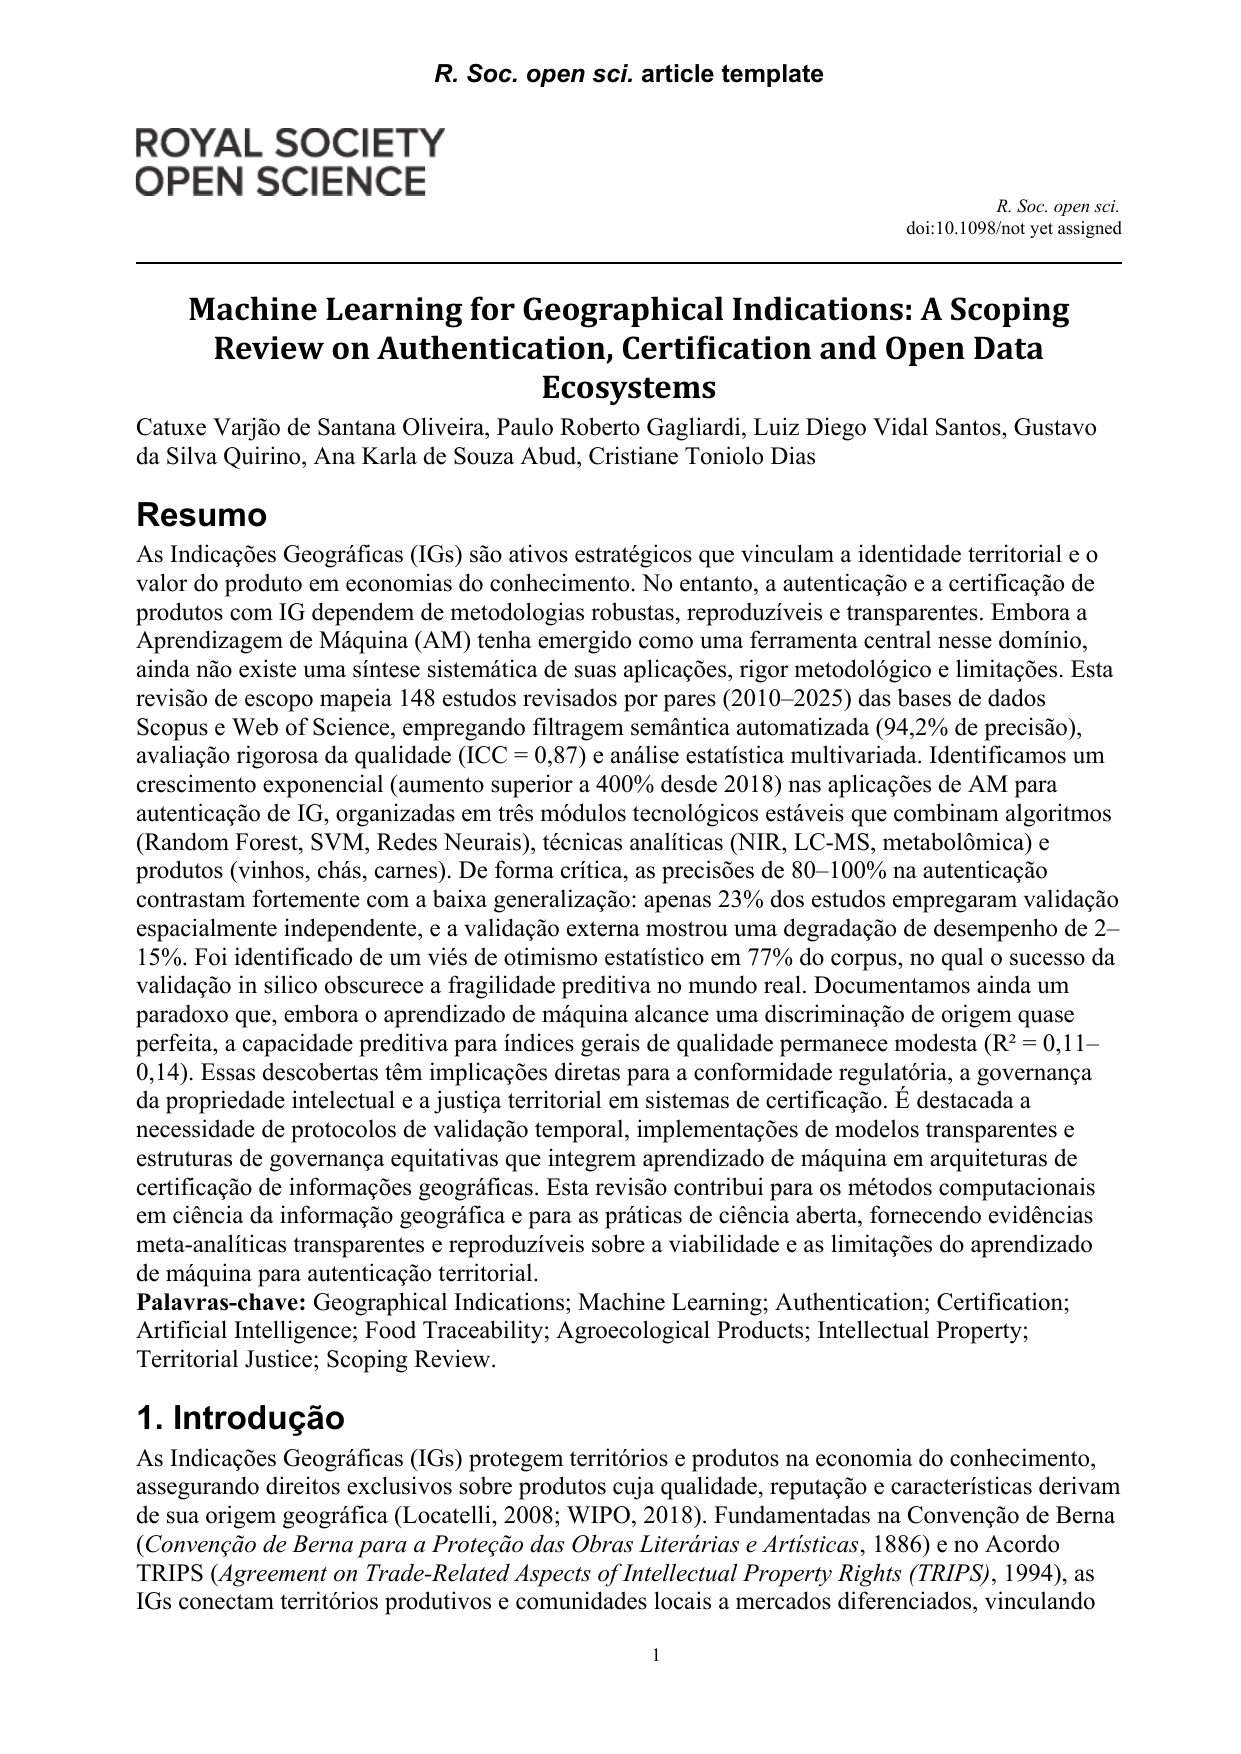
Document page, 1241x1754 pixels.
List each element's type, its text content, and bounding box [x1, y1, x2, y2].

text Palavras-chave: Geographical Indications; Machine Learning; Authentication; Certification; Artificial Intelligence; Food Traceability; Agroecological Products; Intellectual Property; Territorial Justice; Scoping Review. [136, 1287, 1122, 1373]
subtitle 1. Introdução [136, 1398, 1122, 1436]
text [136, 1443, 1122, 1615]
picture [135, 128, 446, 196]
title Machine Learning for Geographical Indications: A Scoping Review on Authentication, Certification and Open Data Ecosystems [136, 289, 1122, 406]
text Catuxe Varjão de Santana Oliveira, Paulo Roberto Gagliardi, Luiz Diego Vidal Santos, Gustavo da Silva Quirino, Ana Karla de Souza Abud, Cristiane Toniolo Dias [136, 412, 1122, 469]
text As Indicações Geográficas (IGs) são ativos estratégicos que vinculam a identidade territorial e o valor do produto em economias do conhecimento. No entanto, a autenticação e a certificação de produtos com IG dependem de metodologias robustas, reproduzíveis e transparentes. Embora a Aprendizagem de Máquina (AM) tenha emergido como uma ferramenta central nesse domínio, ainda não existe uma síntese sistemática de suas aplicações, rigor metodológico e limitações. Esta revisão de escopo mapeia 148 estudos revisados ​​por pares (2010–2025) das bases de dados Scopus e Web of Science, empregando filtragem semântica automatizada (94,2% de precisão), avaliação rigorosa da qualidade (ICC = 0,87) e análise estatística multivariada. Identificamos um crescimento exponencial (aumento superior a 400% desde 2018) nas aplicações de AM para autenticação de IG, organizadas em três módulos tecnológicos estáveis ​​que combinam algoritmos (Random Forest, SVM, Redes Neurais), técnicas analíticas (NIR, LC-MS, metabolômica) e produtos (vinhos, chás, carnes). De forma crítica, as precisões de 80–100% na autenticação contrastam fortemente com a baixa generalização: apenas 23% dos estudos empregaram validação espacialmente independente, e a validação externa mostrou uma degradação de desempenho de 2–15%. Foi identificado de um viés de otimismo estatístico em 77% do corpus, no qual o sucesso da validação in silico obscurece a fragilidade preditiva no mundo real. Documentamos ainda um paradoxo que, embora o aprendizado de máquina alcance uma discriminação de origem quase perfeita, a capacidade preditiva para índices gerais de qualidade permanece modesta (R² = 0,11–0,14). Essas descobertas têm implicações diretas para a conformidade regulatória, a governança da propriedade intelectual e a justiça territorial em sistemas de certificação. É destacada a necessidade de protocolos de validação temporal, implementações de modelos transparentes e estruturas de governança equitativas que integrem aprendizado de máquina em arquiteturas de certificação de informações geográficas. Esta revisão contribui para os métodos computacionais em ciência da informação geográfica e para as práticas de ciência aberta, fornecendo evidências meta-analíticas transparentes e reproduzíveis sobre a viabilidade e as limitações do aprendizado de máquina para autenticação territorial. [136, 539, 1122, 1287]
subtitle Resumo [136, 494, 1122, 533]
